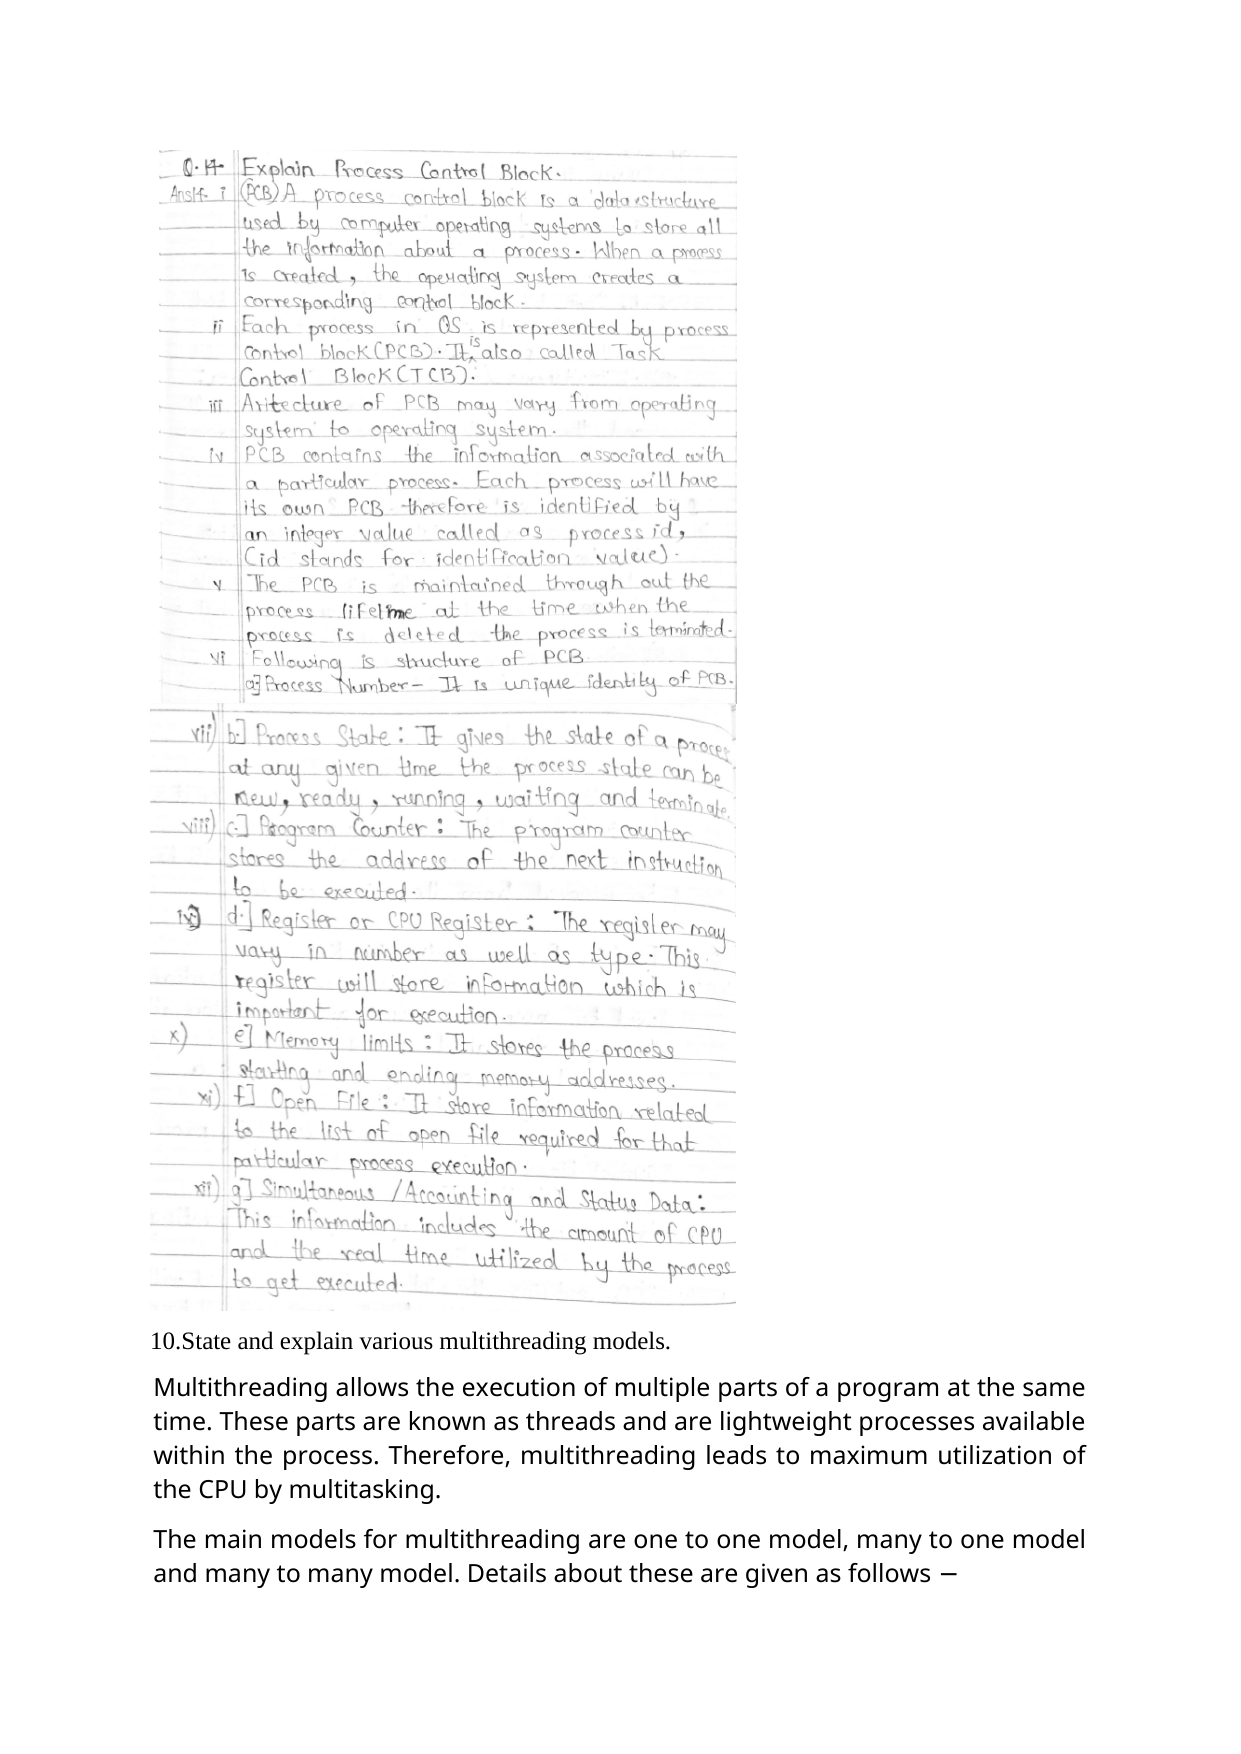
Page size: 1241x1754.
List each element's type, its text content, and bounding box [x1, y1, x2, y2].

text Multithreading allows the execution of multiple parts of a program at the same time. These parts are known as threads and are lightweight processes available within the process. Therefore, multithreading leads to maximum utilization of the CPU by multitasking. [153, 1370, 1087, 1506]
picture [150, 150, 748, 1311]
text 10.State and explain various multithreading models. [150, 1326, 1090, 1355]
text The main models for multithreading are one to one model, many to one model and many to many model. Details about these are given as follows − [153, 1522, 1087, 1590]
